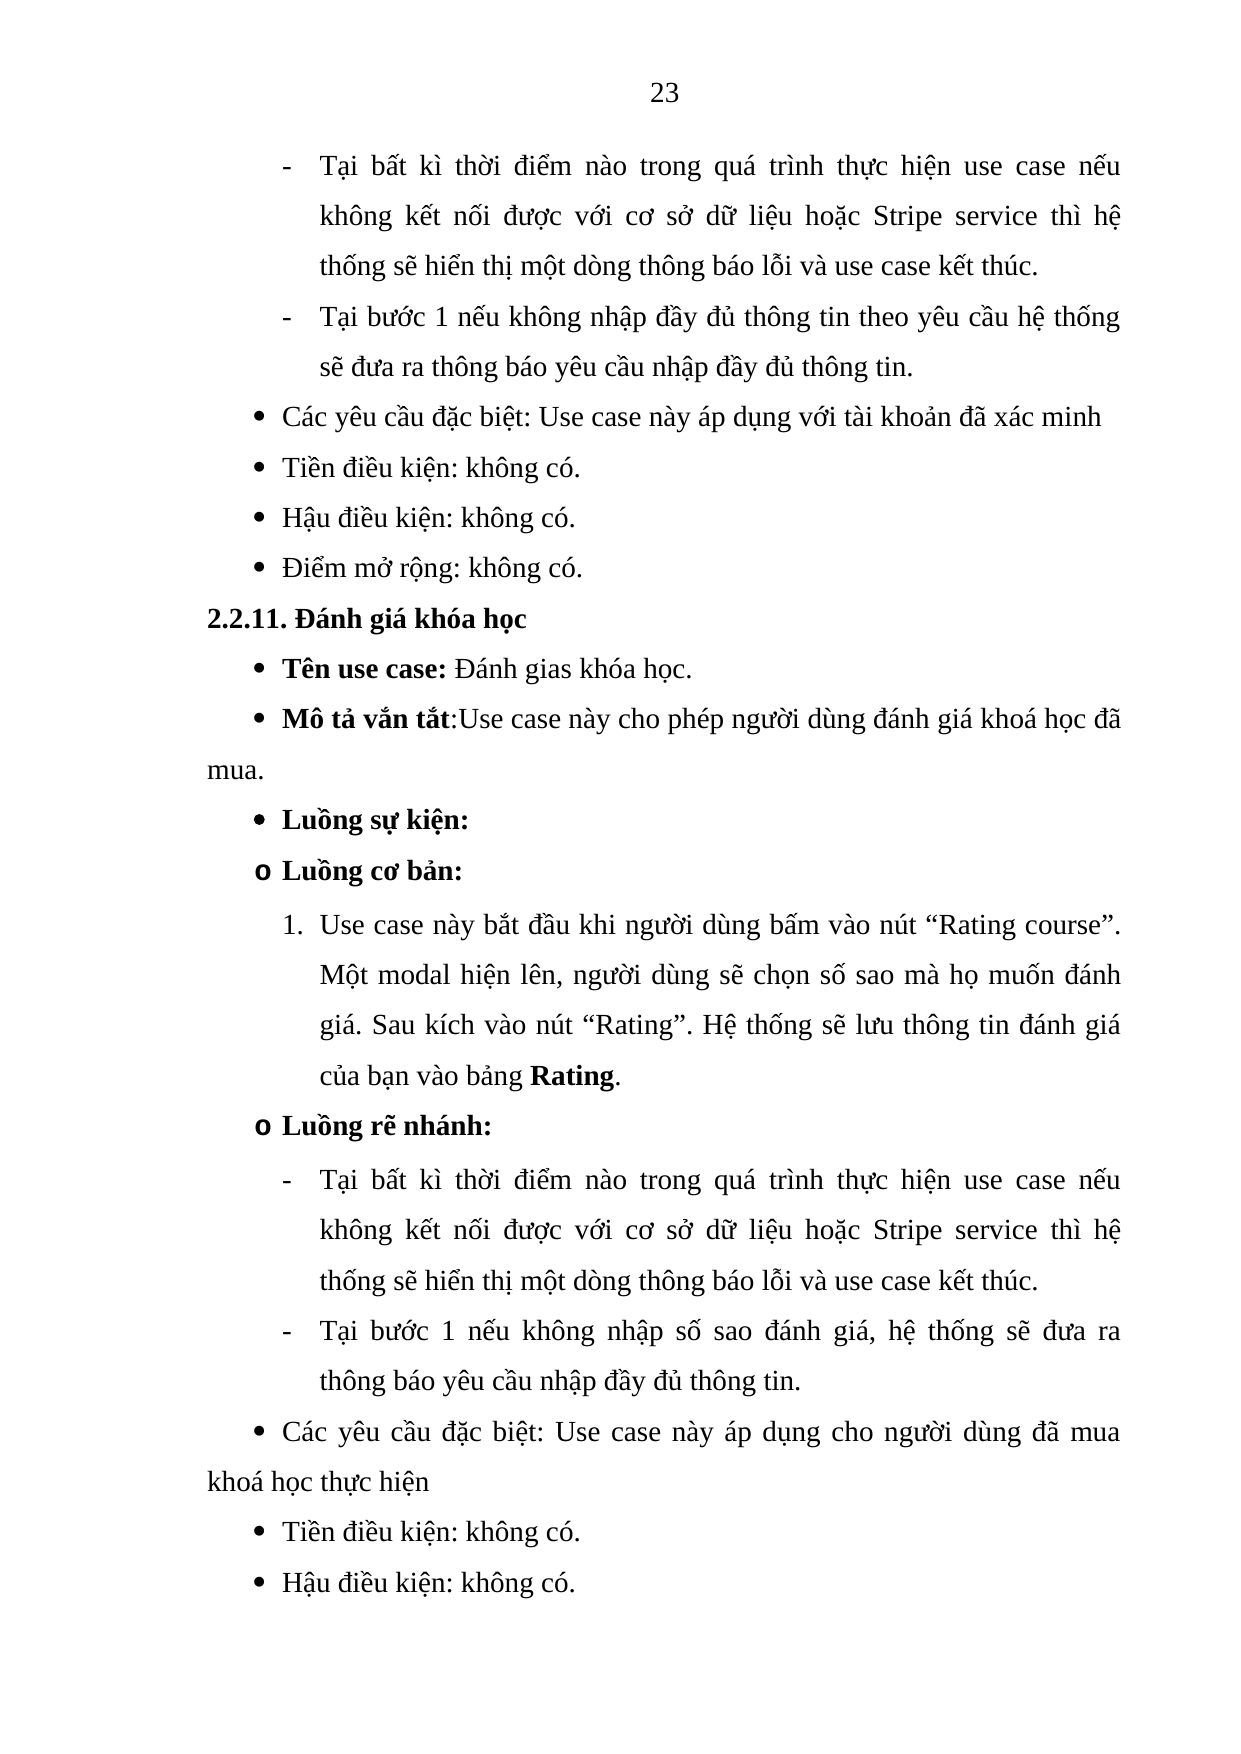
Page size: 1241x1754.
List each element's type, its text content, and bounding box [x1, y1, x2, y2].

list Hậu điều kiện: không có. [207, 1565, 1122, 1598]
text 2.2.11. Đánh giá khóa học [207, 601, 1122, 634]
list Use case này bắt đầu khi người dùng bấm vào nút “Rating course”. Một modal hiện lên, người dùng sẽ chọn số sao mà họ muốn đánh giá. Sau kích vào nút “Rating”. Hệ thống sẽ lưu thông tin đánh giá của bạn vào bảng Rating. [282, 907, 1122, 1091]
list Tiền điều kiện: không có. [207, 450, 1122, 483]
list Tại bước 1 nếu không nhập đầy đủ thông tin theo yêu cầu hệ thống sẽ đưa ra thông báo yêu cầu nhập đầy đủ thông tin. [282, 299, 1122, 382]
list Tại bước 1 nếu không nhập số sao đánh giá, hệ thống sẽ đưa ra thông báo yêu cầu nhập đầy đủ thông tin. [282, 1313, 1122, 1397]
list Luồng rẽ nhánh: [207, 1108, 1122, 1144]
list Luồng sự kiện: [207, 802, 1122, 836]
list Tại bất kì thời điểm nào trong quá trình thực hiện use case nếu không kết nối được với cơ sở dữ liệu hoặc Stripe service thì hệ thống sẽ hiển thị một dòng thông báo lỗi và use case kết thúc. [282, 148, 1122, 282]
list Tiền điều kiện: không có. [207, 1514, 1122, 1548]
list Điểm mở rộng: không có. [207, 551, 1122, 584]
list Các yêu cầu đặc biệt: Use case này áp dụng với tài khoản đã xác minh [207, 399, 1122, 433]
list Luồng cơ bản: [207, 853, 1122, 889]
list Hậu điều kiện: không có. [207, 500, 1122, 534]
list Tại bất kì thời điểm nào trong quá trình thực hiện use case nếu không kết nối được với cơ sở dữ liệu hoặc Stripe service thì hệ thống sẽ hiển thị một dòng thông báo lỗi và use case kết thúc. [282, 1162, 1122, 1296]
list Các yêu cầu đặc biệt: Use case này áp dụng cho người dùng đã mua khoá học thực hiện [207, 1414, 1122, 1498]
list Tên use case: Đánh gias khóa học. [207, 651, 1122, 685]
list Mô tả vắn tắt:Use case này cho phép người dùng đánh giá khoá học đã mua. [207, 702, 1122, 786]
